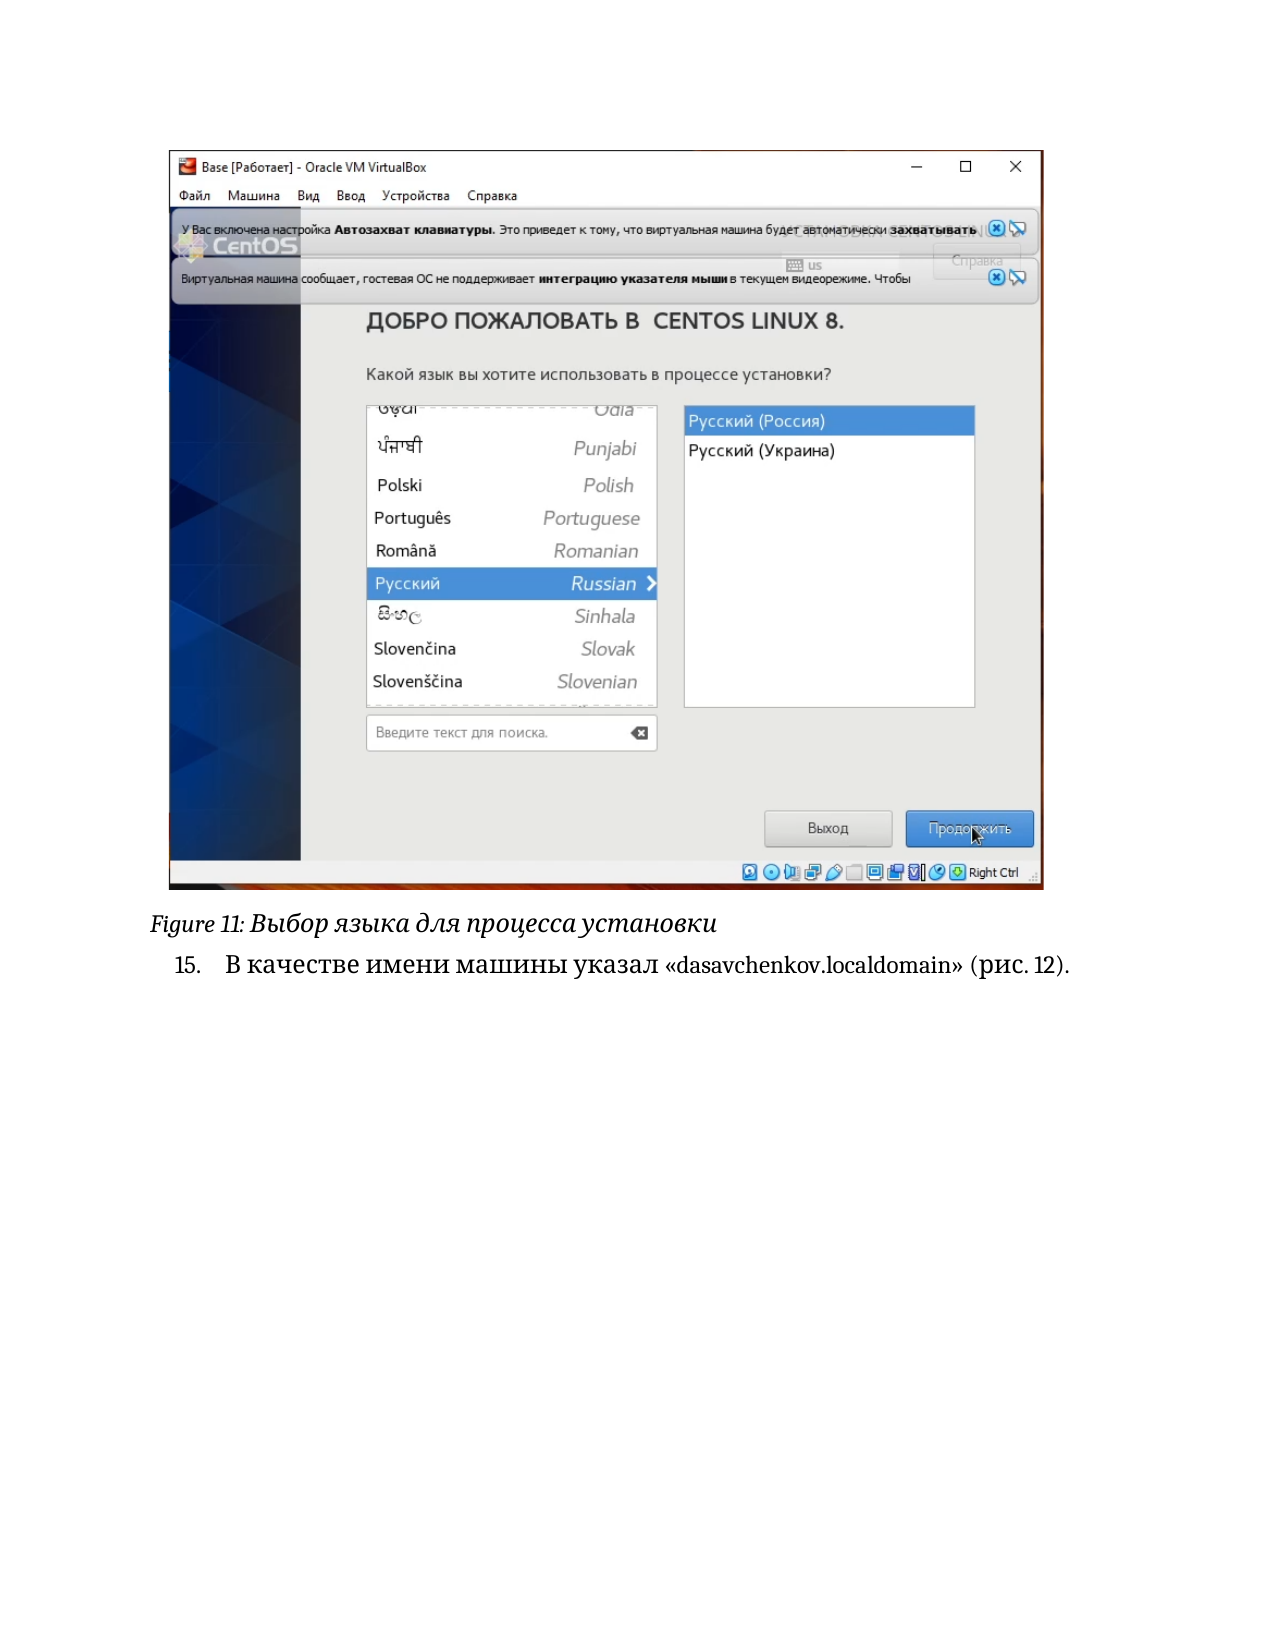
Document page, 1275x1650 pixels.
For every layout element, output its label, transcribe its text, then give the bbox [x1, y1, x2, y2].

picture [168, 150, 1044, 890]
list В качестве имени машины указал «dasavchenkov.localdomain» (рис. 12). [175, 951, 1125, 980]
text Figure 11: Выбор языка для процесса установки [150, 910, 1125, 939]
